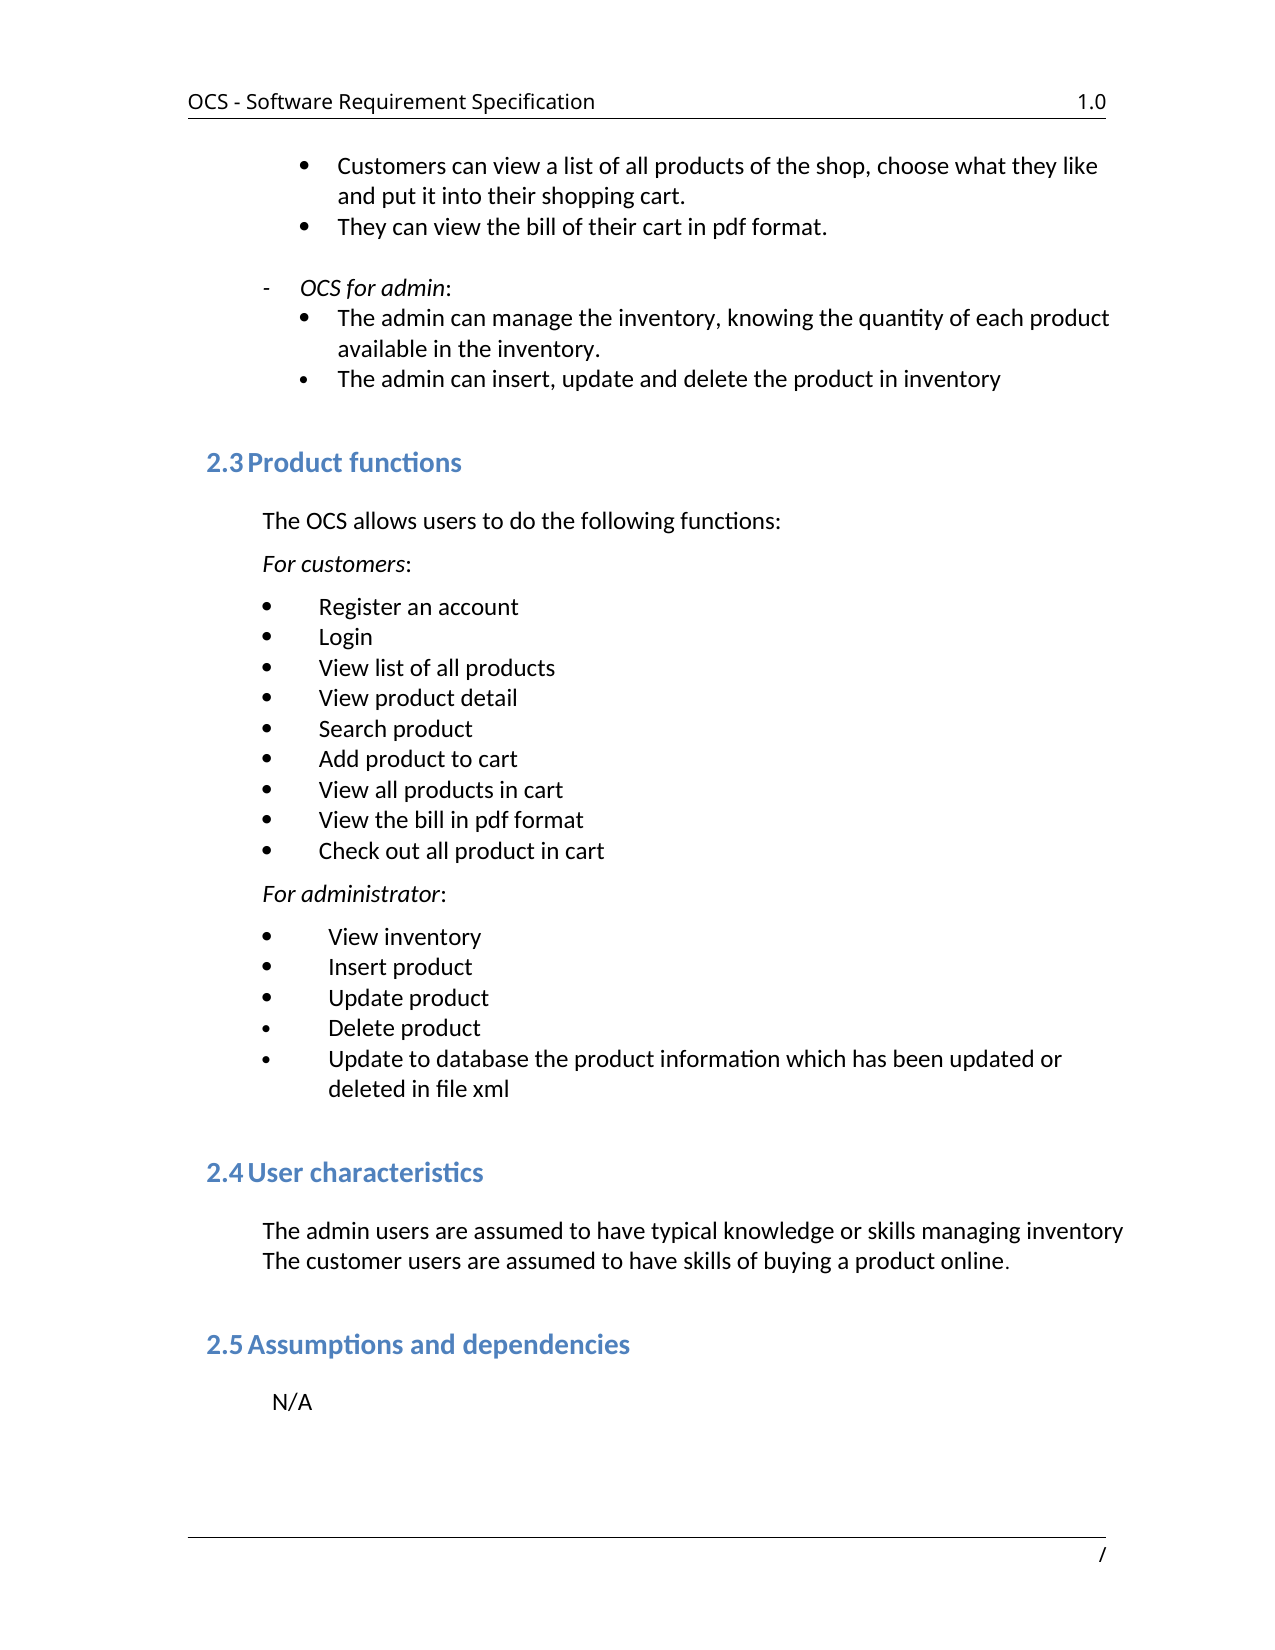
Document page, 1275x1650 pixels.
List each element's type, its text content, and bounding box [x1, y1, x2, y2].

list They can view the bill of their cart in pdf format. [300, 211, 1125, 242]
list OCS for admin: [262, 272, 1125, 303]
subtitle User characteristics [206, 1154, 1125, 1190]
list Add product to cart [262, 743, 1125, 774]
subtitle Product functions [206, 444, 1125, 480]
text N/A [272, 1386, 1125, 1417]
text For administrator: [262, 878, 1125, 908]
list Update product [262, 982, 1125, 1013]
list Login [262, 621, 1125, 652]
list View inventory [262, 921, 1125, 952]
subtitle Assumptions and dependencies [206, 1326, 1125, 1361]
list The admin can manage the inventory, knowing the quantity of each product available in the inventory. [300, 303, 1125, 364]
list The admin can insert, update and delete the product in inventory [300, 364, 1125, 394]
list Insert product [262, 952, 1125, 982]
list View the bill in pdf format [262, 804, 1125, 835]
text The OCS allows users to do the following functions: [262, 505, 1125, 535]
list Search product [262, 713, 1125, 743]
list View list of all products [262, 652, 1125, 682]
list Customers can view a list of all products of the shop, choose what they like and put it into their shopping cart. [300, 150, 1125, 211]
list Update to database the product information which has been updated or deleted in file xml [262, 1043, 1125, 1104]
list Register an account [262, 591, 1125, 621]
list Check out all product in cart [262, 835, 1125, 866]
text For customers: [262, 548, 1125, 578]
list View all products in cart [262, 774, 1125, 804]
list View product detail [262, 682, 1125, 713]
list Delete product [262, 1013, 1125, 1043]
list The customer users are assumed to have skills of buying a product online. [262, 1245, 1125, 1276]
list The admin users are assumed to have typical knowledge or skills managing inventory [262, 1215, 1125, 1245]
